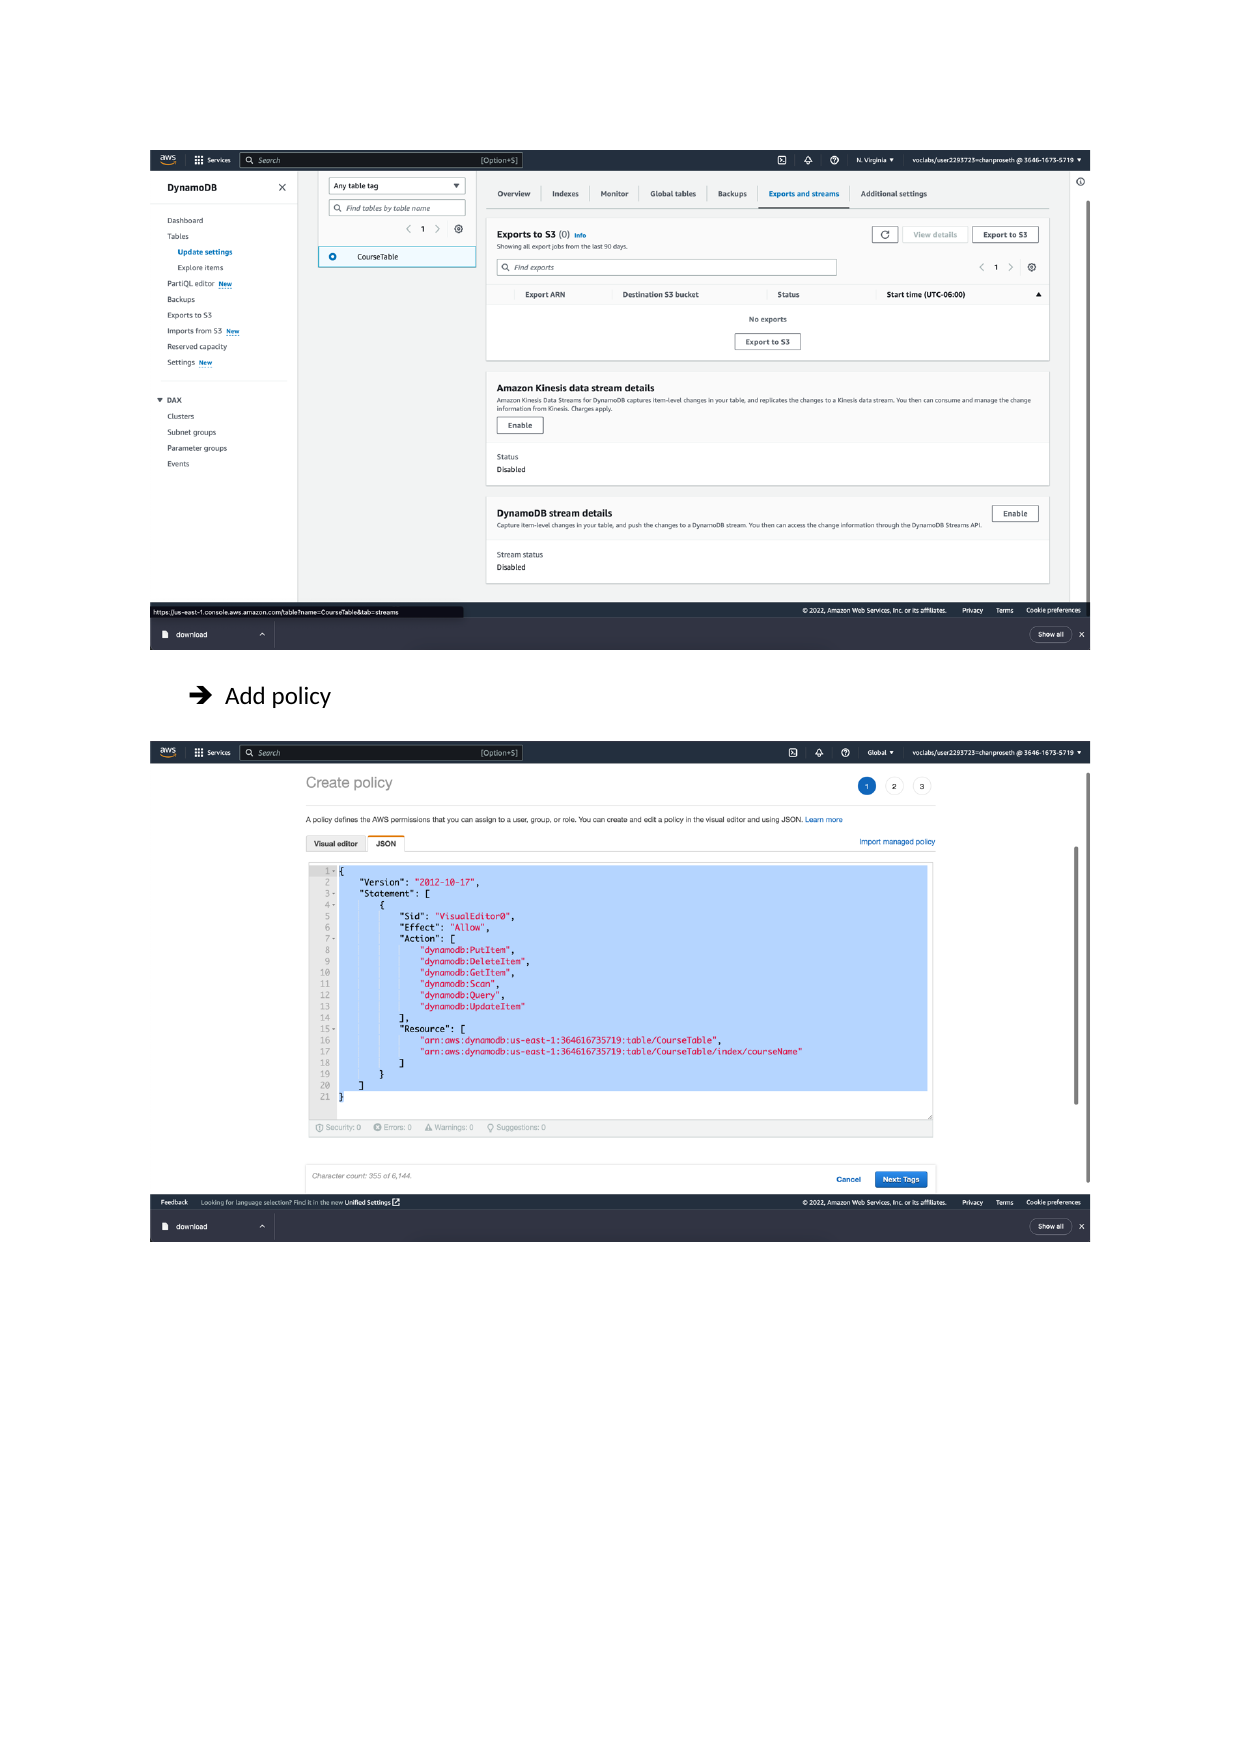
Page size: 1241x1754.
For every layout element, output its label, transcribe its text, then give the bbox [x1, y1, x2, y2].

picture [150, 150, 1091, 650]
picture [150, 741, 1091, 1242]
list Add policy [187, 681, 1090, 711]
